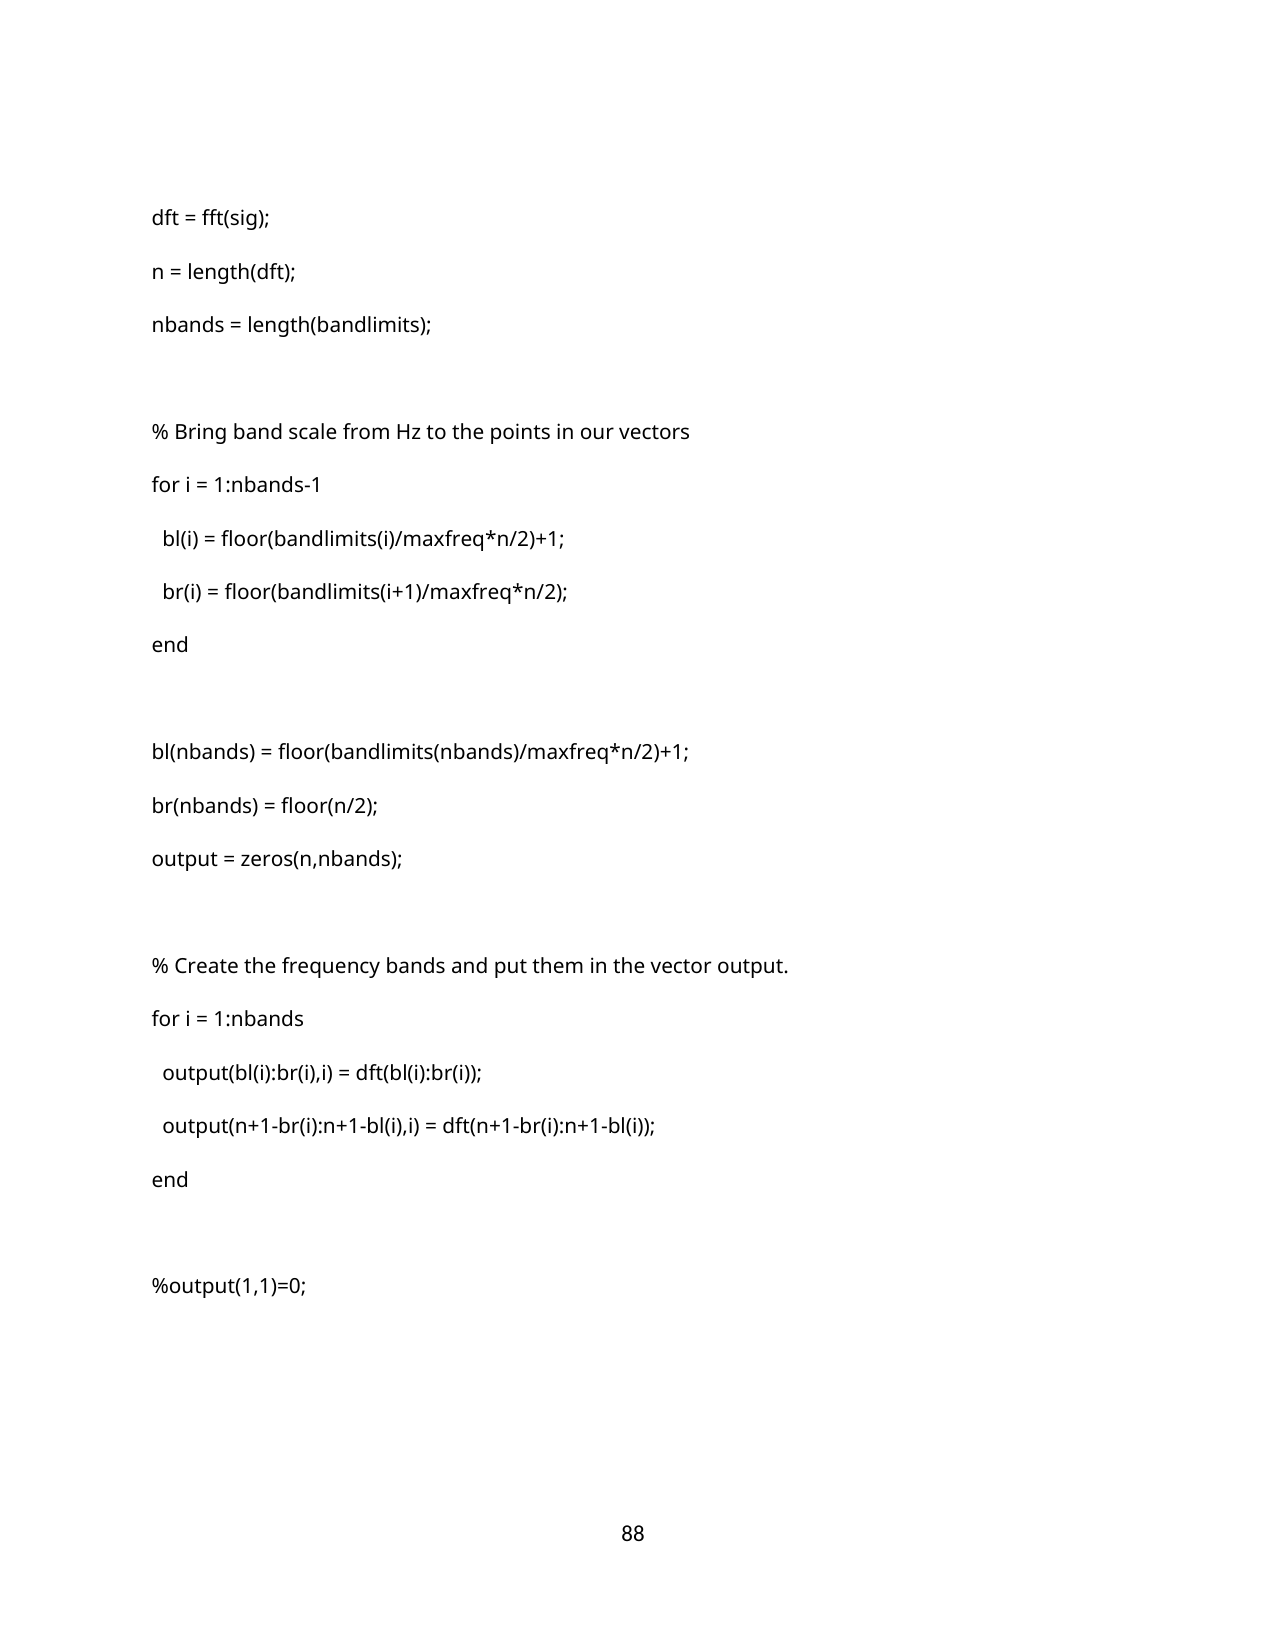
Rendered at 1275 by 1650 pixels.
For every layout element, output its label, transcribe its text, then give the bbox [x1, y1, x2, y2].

text bl(nbands) = floor(bandlimits(nbands)/maxfreq*n/2)+1; [141, 737, 1125, 766]
text n = length(dft); [141, 257, 1125, 285]
text end [141, 631, 1125, 659]
text dft = fft(sig); [141, 203, 1125, 232]
text for i = 1:nbands [141, 1004, 1125, 1033]
text end [141, 1165, 1125, 1193]
text br(i) = floor(bandlimits(i+1)/maxfreq*n/2); [141, 577, 1125, 606]
text for i = 1:nbands-1 [141, 470, 1125, 499]
text output = zeros(n,nbands); [141, 844, 1125, 873]
text % Bring band scale from Hz to the points in our vectors [141, 417, 1125, 445]
text %output(1,1)=0; [141, 1271, 1125, 1300]
text br(nbands) = floor(n/2); [141, 791, 1125, 819]
text output(n+1-br(i):n+1-bl(i),i) = dft(n+1-br(i):n+1-bl(i)); [141, 1111, 1125, 1140]
text bl(i) = floor(bandlimits(i)/maxfreq*n/2)+1; [141, 524, 1125, 552]
text % Create the frequency bands and put them in the vector output. [141, 951, 1125, 979]
text output(bl(i):br(i),i) = dft(bl(i):br(i)); [141, 1058, 1125, 1086]
text nbands = length(bandlimits); [141, 310, 1125, 339]
